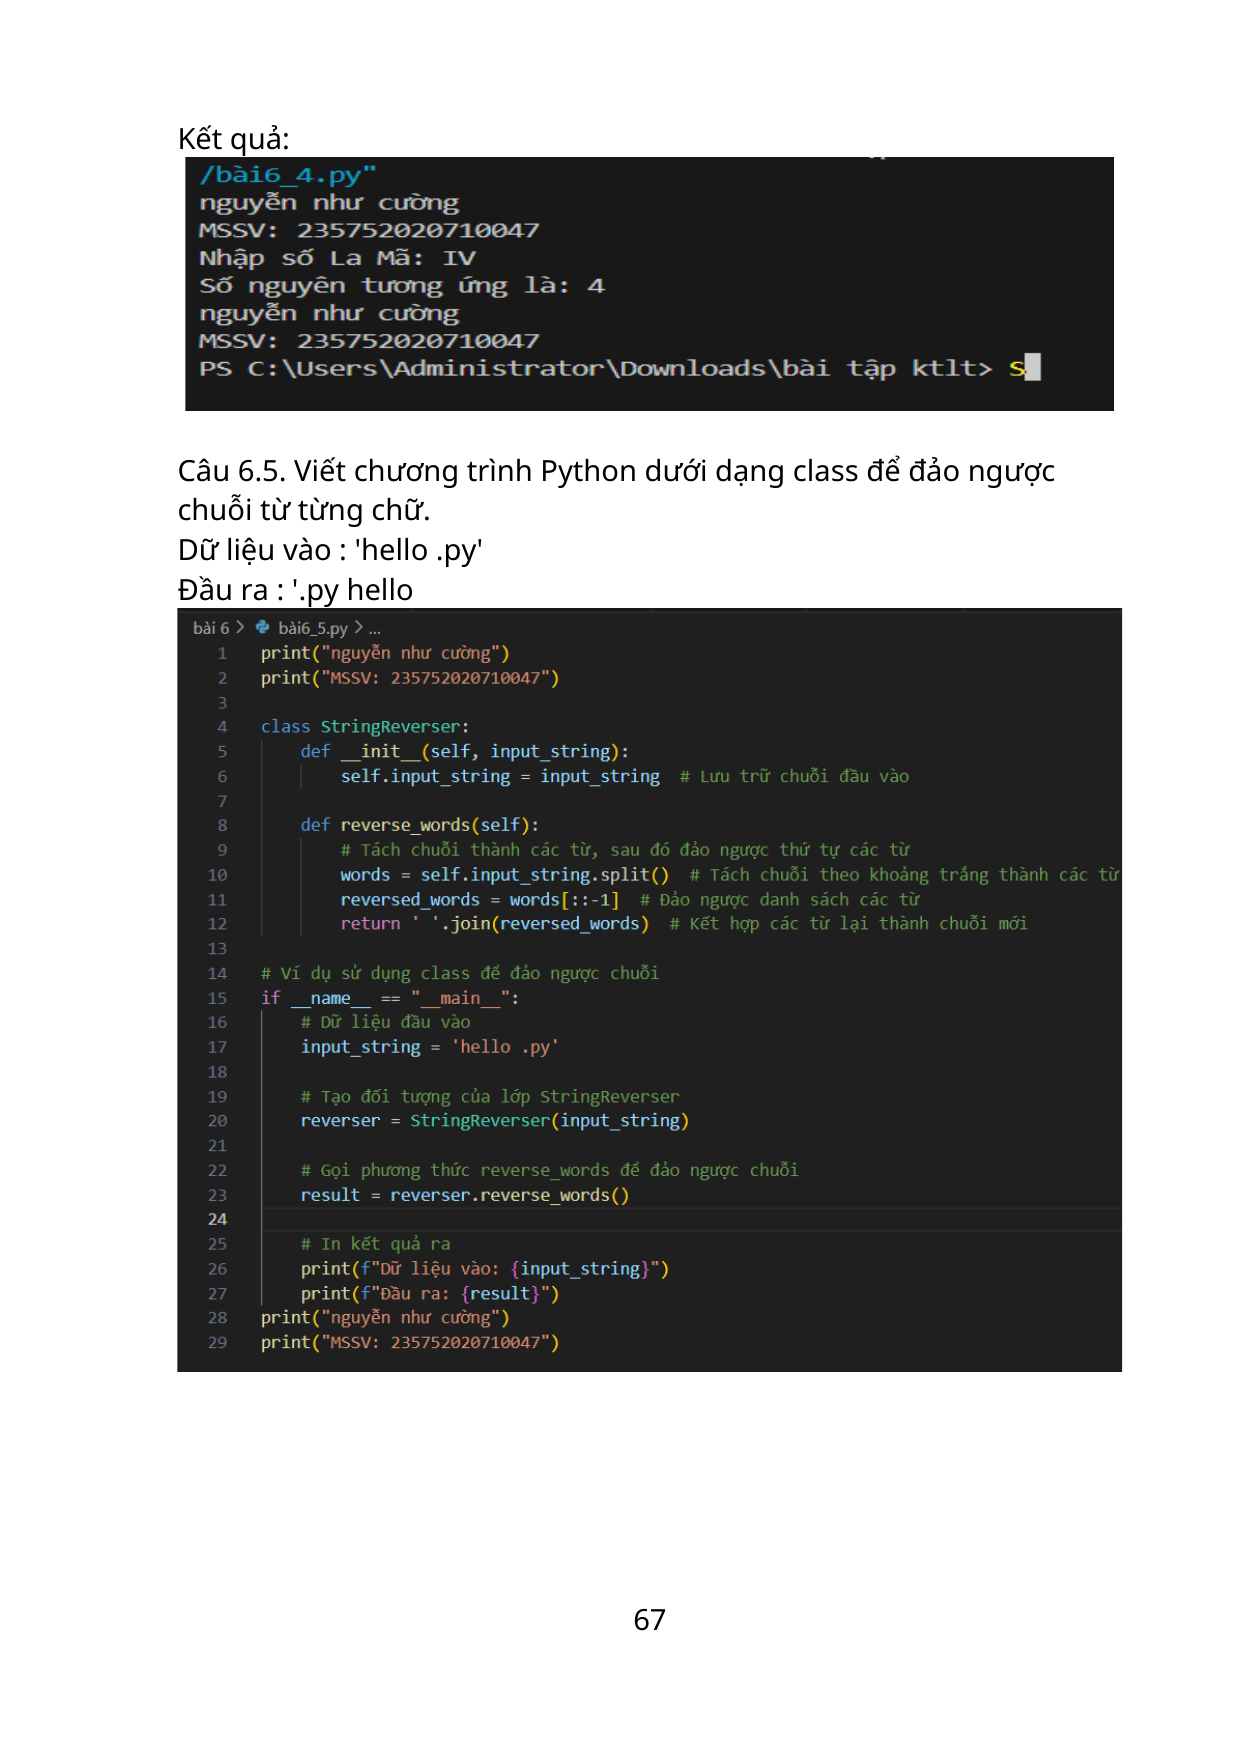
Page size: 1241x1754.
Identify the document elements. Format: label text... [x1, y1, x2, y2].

text Câu 6.5. Viết chương trình Python dưới dạng class để đảo ngược chuỗi từ từng chữ. Dữ liệu vào : 'hello .py' Đầu ra : '.py hello [177, 450, 1122, 608]
text Kết quả: [177, 118, 1122, 158]
picture [177, 608, 1123, 1372]
picture [185, 157, 1114, 411]
